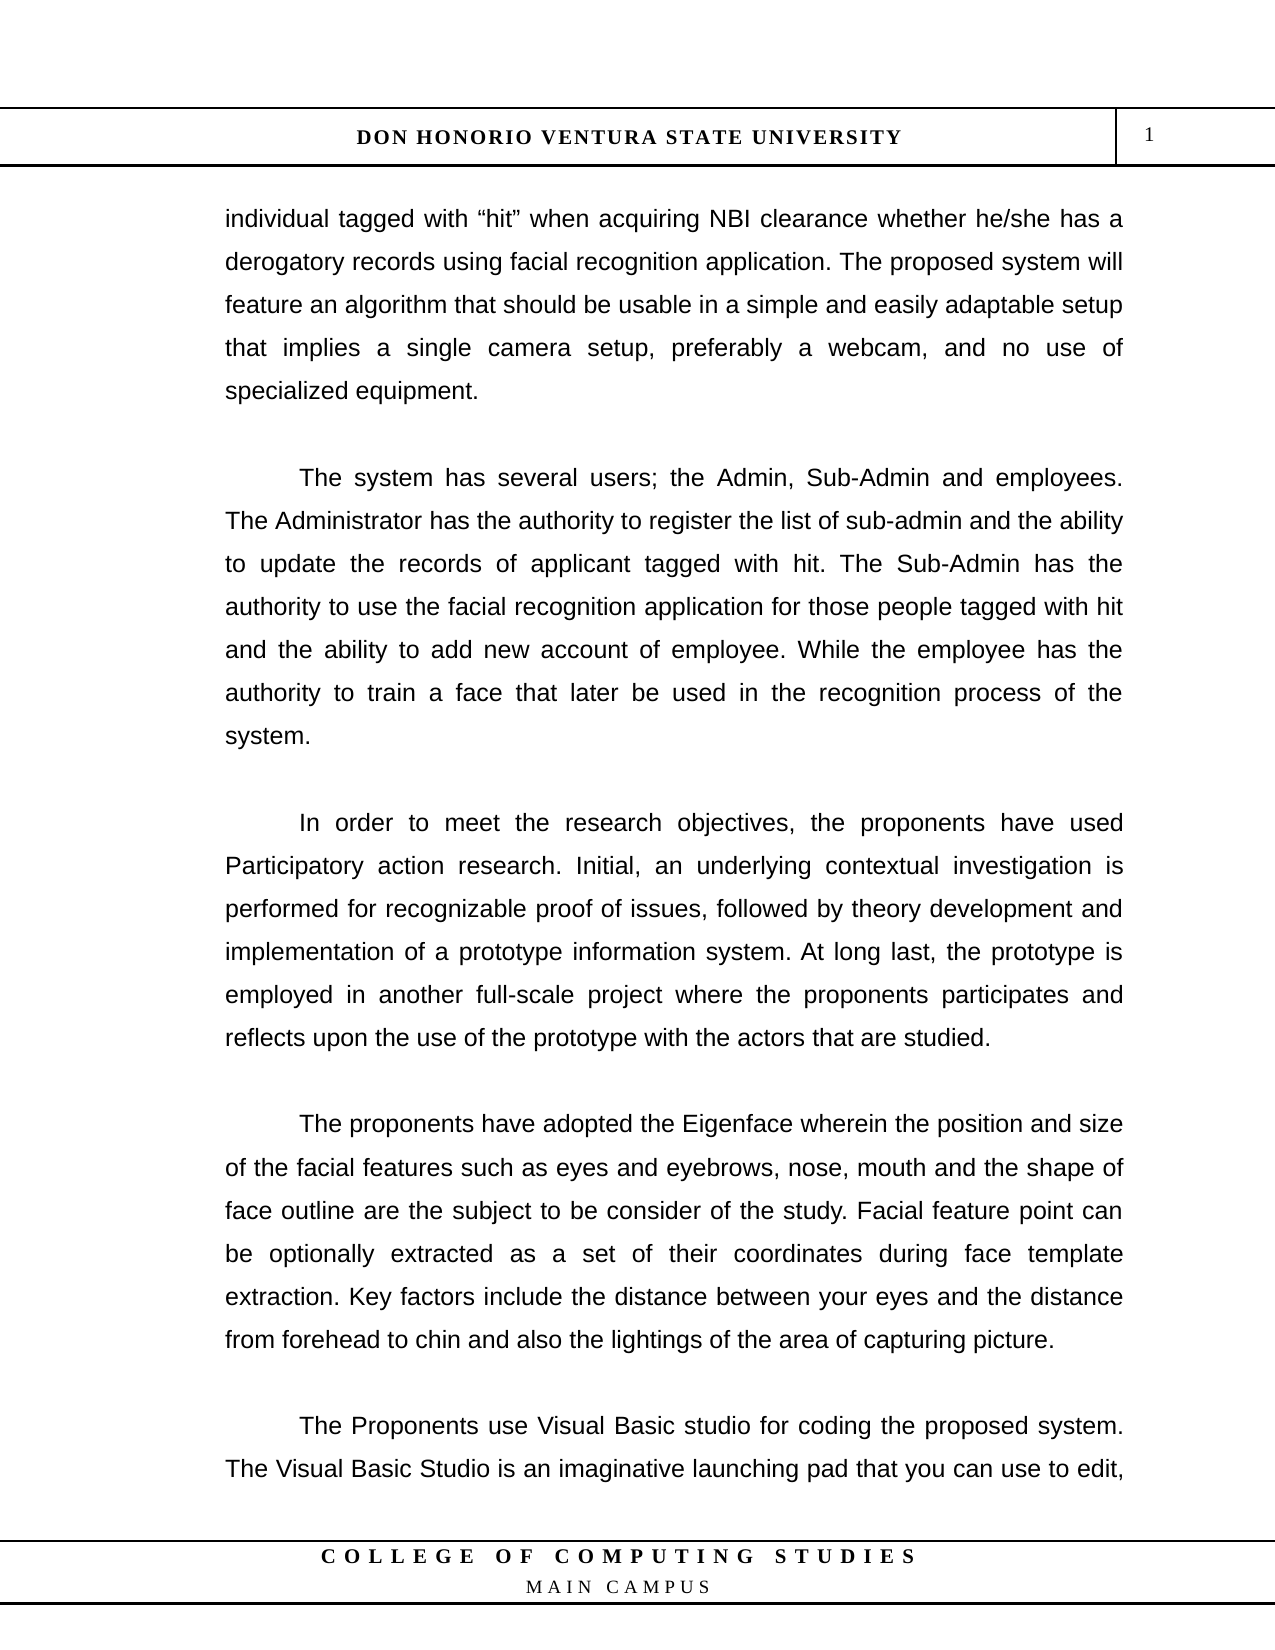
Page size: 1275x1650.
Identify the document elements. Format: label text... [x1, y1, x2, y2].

text In order to meet the research objectives, the proponents have used Participatory action research. Initial, an underlying contextual investigation is performed for recognizable proof of issues, followed by theory development and implementation of a prototype information system. At long last, the prototype is employed in another full-scale project where the proponents participates and reflects upon the use of the prototype with the actors that are studied. [225, 807, 1125, 1052]
text The proponents have adopted the Eigenface wherein the position and size of the facial features such as eyes and eyebrows, nose, mouth and the shape of face outline are the subject to be consider of the study. Facial feature point can be optionally extracted as a set of their coordinates during face template extraction. Key factors include the distance between your eyes and the distance from forehead to chin and also the lightings of the area of capturing picture. [225, 1109, 1125, 1354]
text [225, 1411, 1125, 1483]
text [225, 204, 1125, 405]
text The system has several users; the Admin, Sub-Admin and employees. The Administrator has the authority to register the list of sub-admin and the ability to update the records of applicant tagged with hit. The Sub-Admin has the authority to use the facial recognition application for those people tagged with hit and the ability to add new account of employee. While the employee has the authority to train a face that later be used in the recognition process of the system. [225, 462, 1125, 750]
